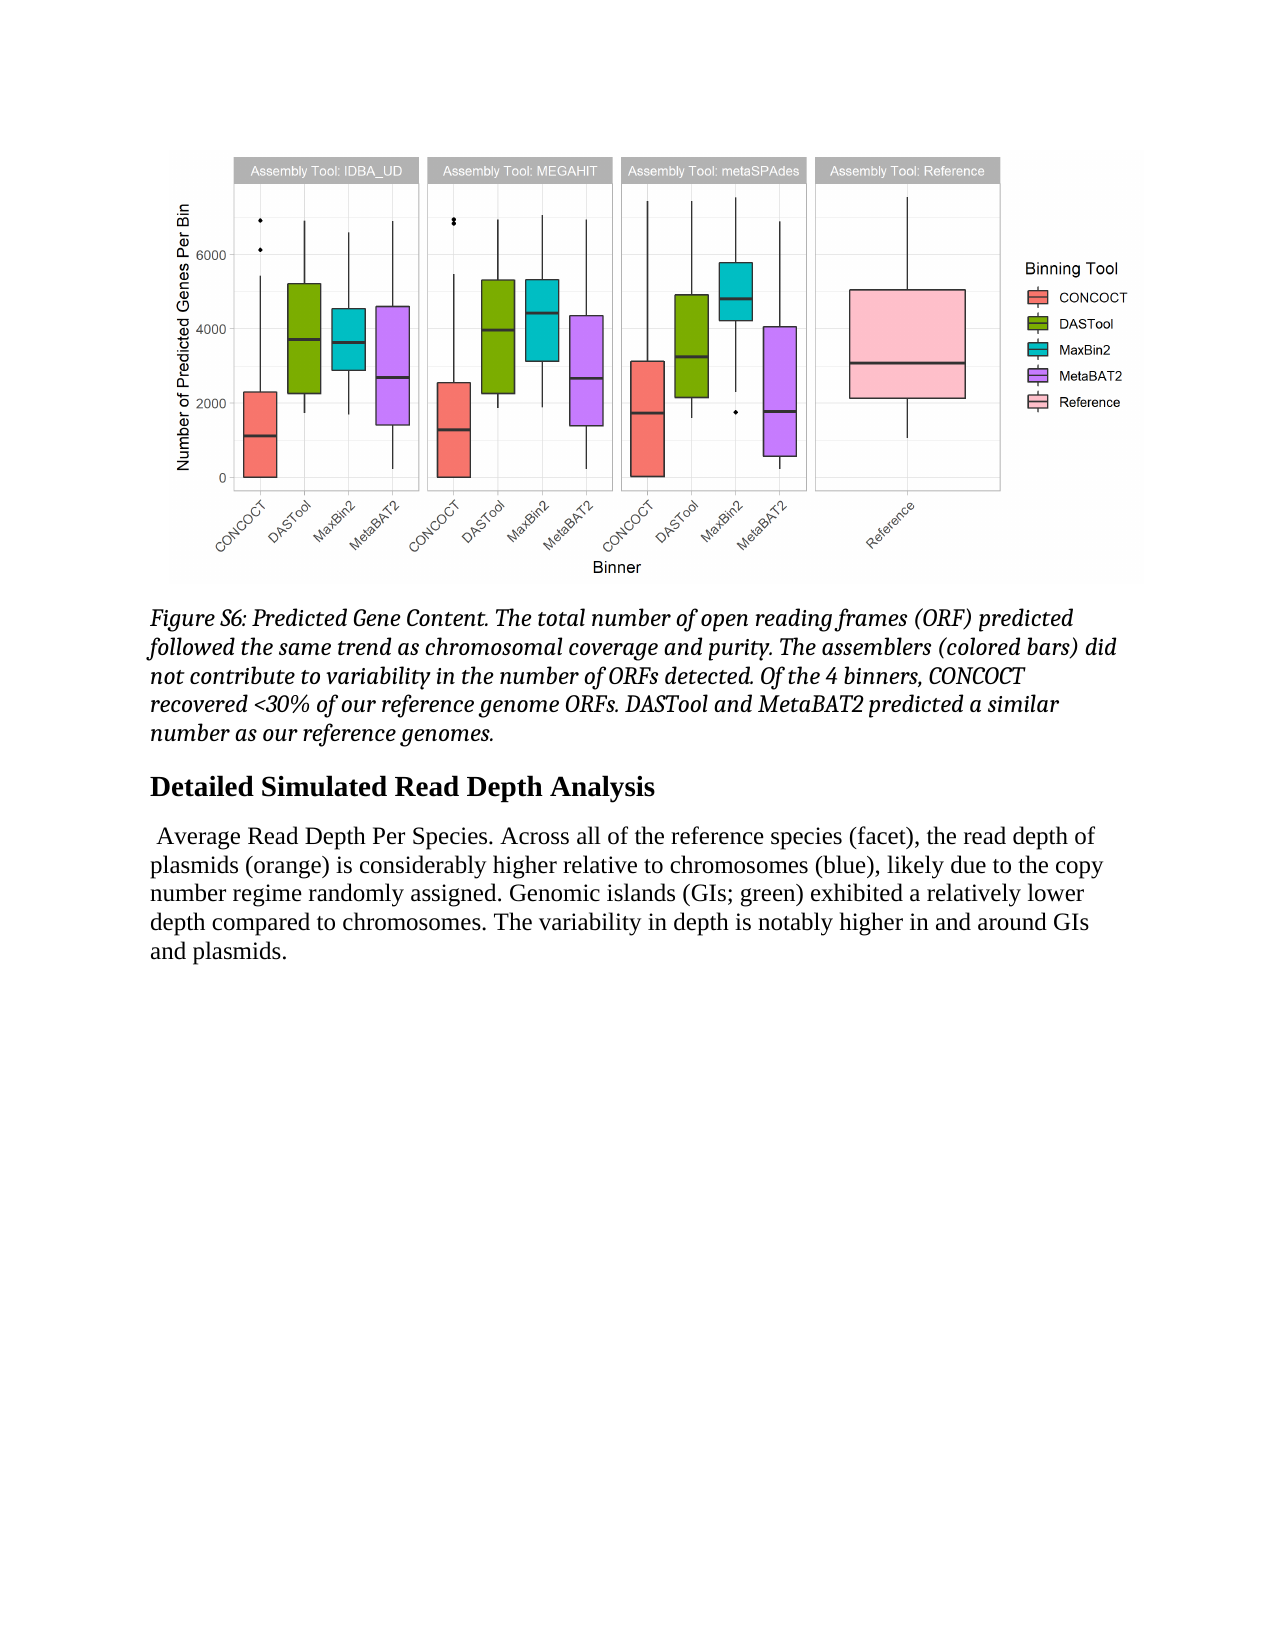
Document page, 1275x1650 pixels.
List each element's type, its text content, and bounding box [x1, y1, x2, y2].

text Average Read Depth Per Species. Across all of the reference species (facet), the read depth of plasmids (orange) is considerably higher relative to chromosomes (blue), likely due to the copy number regime randomly assigned. Genomic islands (GIs; green) exhibited a relatively lower depth compared to chromosomes. The variability in depth is notably higher in and around GIs and plasmids. [150, 821, 1125, 965]
subtitle Detailed Simulated Read Depth Analysis [150, 769, 1125, 802]
text Figure S6: Predicted Gene Content. The total number of open reading frames (ORF) predicted followed the same trend as chromosomal coverage and purity. The assemblers (colored bars) did not contribute to variability in the number of ORFs detected. Of the 4 binners, CONCOCT recovered <30% of our reference genome ORFs. DASTool and MetaBAT2 predicted a similar number as our reference genomes. [150, 604, 1125, 748]
picture [168, 150, 1144, 584]
